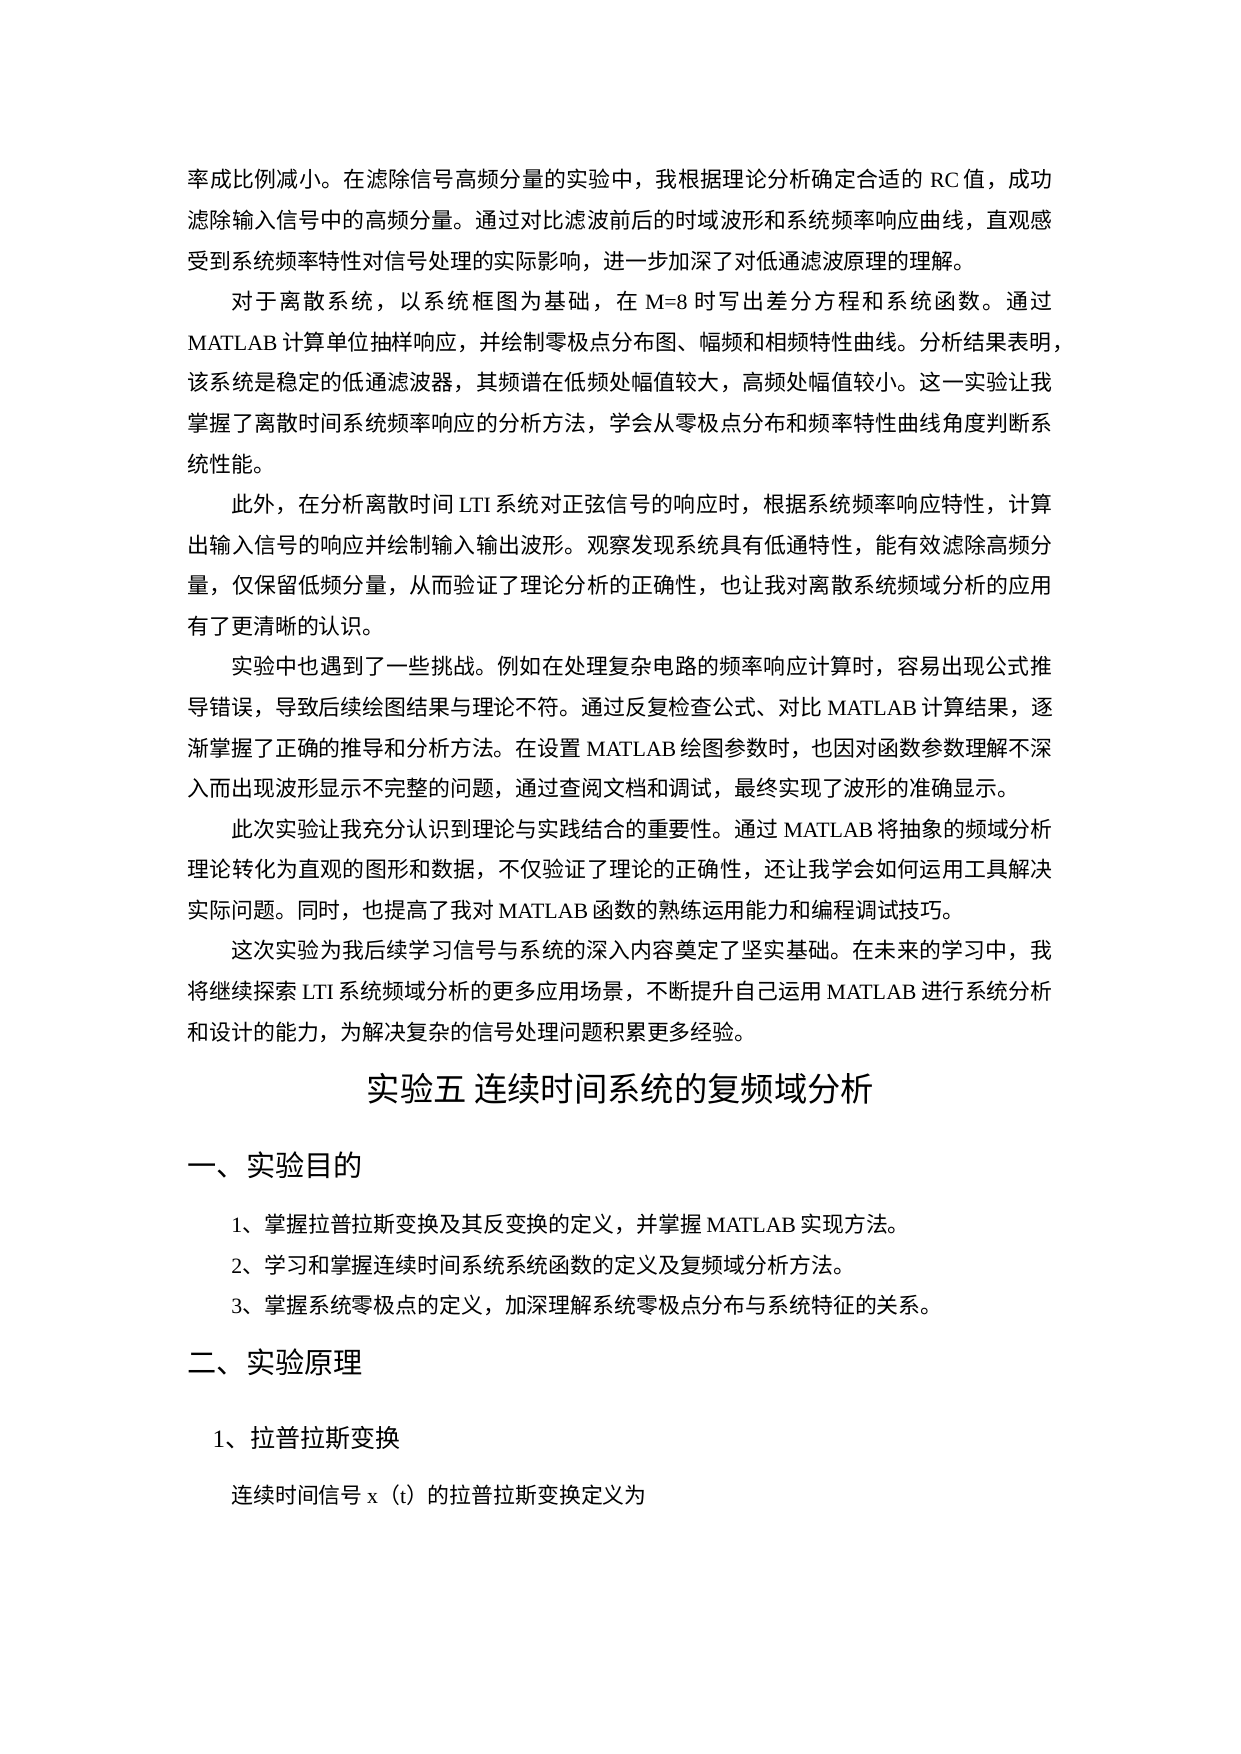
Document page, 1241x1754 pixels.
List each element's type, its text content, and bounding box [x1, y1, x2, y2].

text 连续时间信号x（t）的拉普拉斯变换定义为 [187, 1478, 1053, 1510]
text 一、实验目的 [187, 1131, 1053, 1196]
text 此次实验让我充分认识到理论与实践结合的重要性。通过MATLAB将抽象的频域分析理论转化为直观的图形和数据，不仅验证了理论的正确性，还让我学会如何运用工具解决实际问题。同时，也提高了我对MATLAB函数的熟练运用能力和编程调试技巧。 [187, 811, 1053, 925]
text 对于离散系统，以系统框图为基础，在M=8时写出差分方程和系统函数。通过MATLAB计算单位抽样响应，并绘制零极点分布图、幅频和相频特性曲线。分析结果表明，该系统是稳定的低通滤波器，其频谱在低频处幅值较大，高频处幅值较小。这一实验让我掌握了离散时间系统频率响应的分析方法，学会从零极点分布和频率特性曲线角度判断系统性能。 [187, 284, 1053, 479]
text 二、实验原理 [187, 1328, 1053, 1393]
text 3、掌握系统零极点的定义，加深理解系统零极点分布与系统特征的关系。 [187, 1288, 1053, 1320]
text 实验中也遇到了一些挑战。例如在处理复杂电路的频率响应计算时，容易出现公式推导错误，导致后续绘图结果与理论不符。通过反复检查公式、对比MATLAB计算结果，逐渐掌握了正确的推导和分析方法。在设置MATLAB绘图参数时，也因对函数参数理解不深入而出现波形显示不完整的问题，通过查阅文档和调试，最终实现了波形的准确显示。 [187, 649, 1053, 803]
text 1、拉普拉斯变换 [187, 1404, 1053, 1469]
text 这次实验为我后续学习信号与系统的深入内容奠定了坚实基础。在未来的学习中，我将继续探索LTI系统频域分析的更多应用场景，不断提升自己运用MATLAB进行系统分析和设计的能力，为解决复杂的信号处理问题积累更多经验。 [187, 933, 1053, 1047]
text 2、学习和掌握连续时间系统系统函数的定义及复频域分析方法。 [187, 1247, 1053, 1280]
text 1、掌握拉普拉斯变换及其反变换的定义，并掌握MATLAB实现方法。 [187, 1207, 1053, 1239]
text 此外，在分析离散时间LTI系统对正弦信号的响应时，根据系统频率响应特性，计算出输入信号的响应并绘制输入输出波形。观察发现系统具有低通特性，能有效滤除高频分量，仅保留低频分量，从而验证了理论分析的正确性，也让我对离散系统频域分析的应用有了更清晰的认识。 [187, 487, 1053, 641]
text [187, 162, 1053, 276]
text 实验五 连续时间系统的复频域分析 [187, 1054, 1053, 1119]
